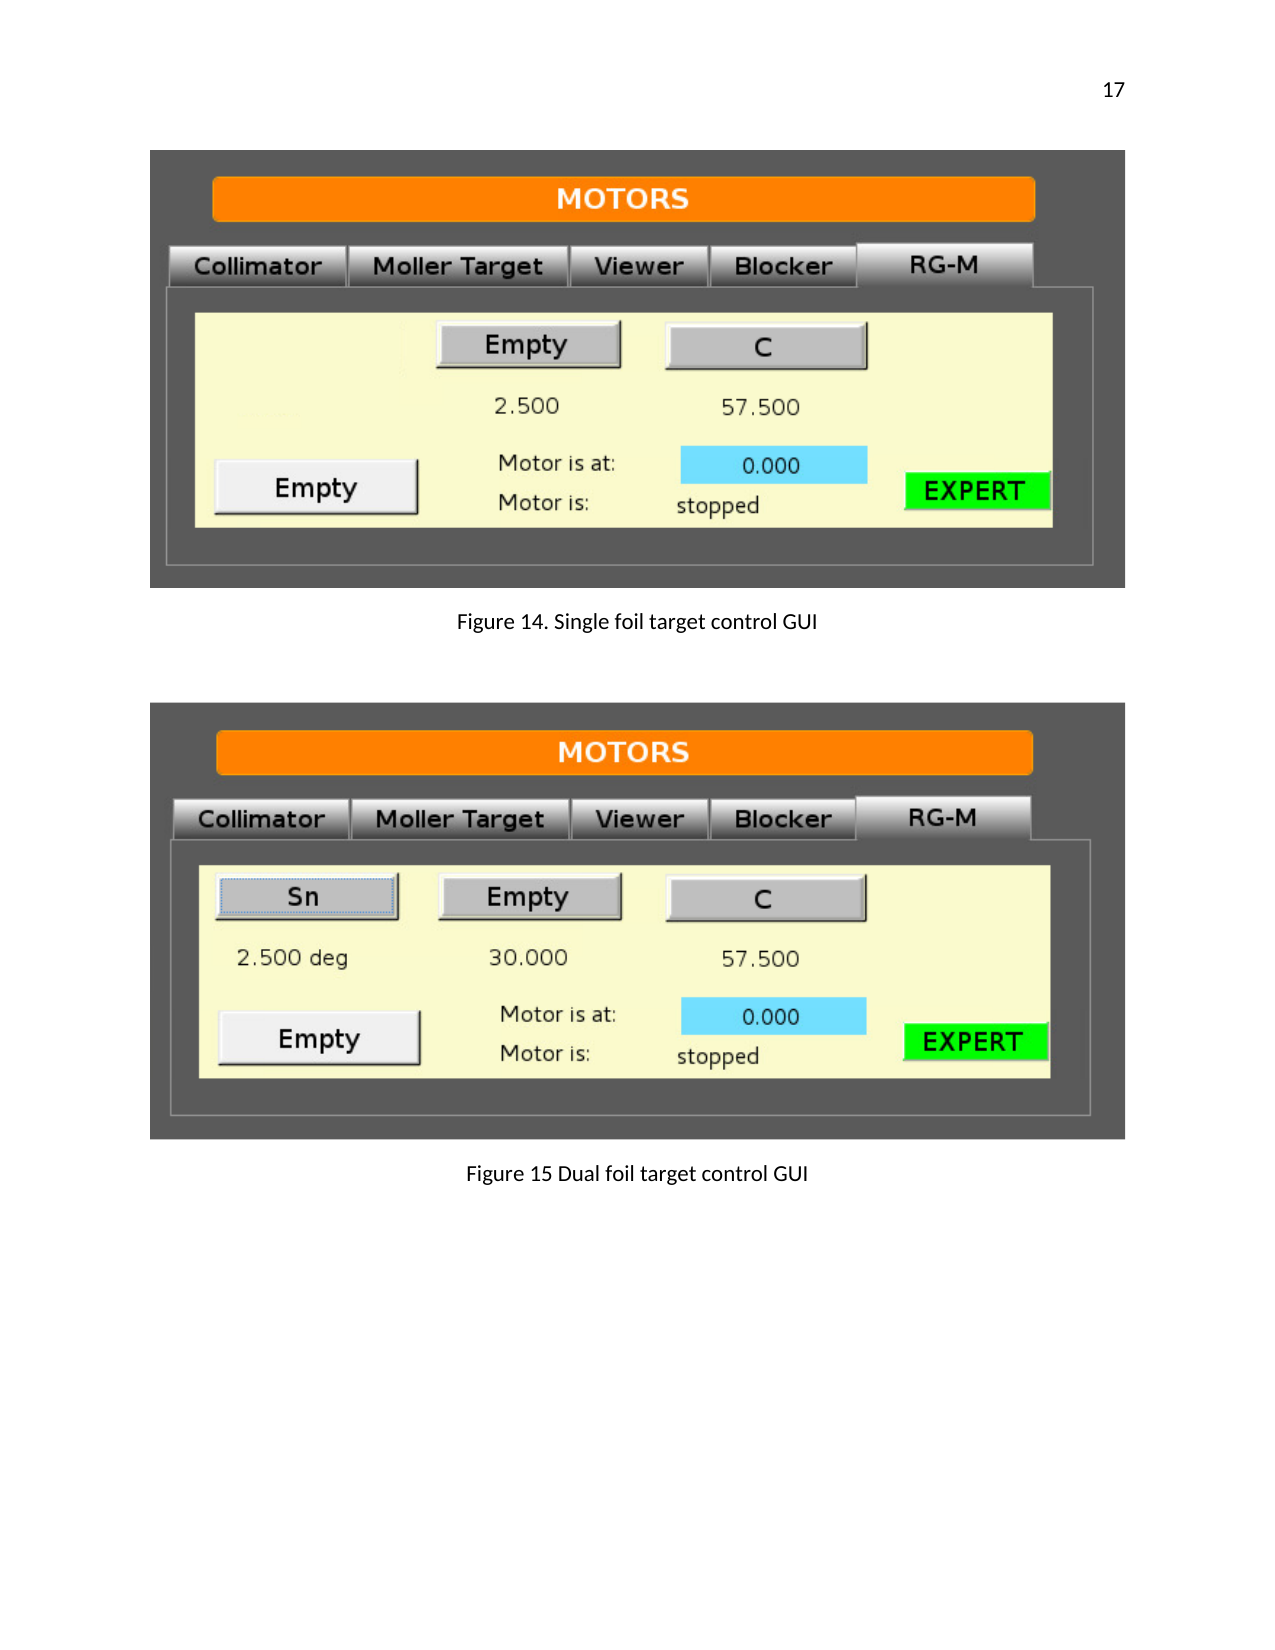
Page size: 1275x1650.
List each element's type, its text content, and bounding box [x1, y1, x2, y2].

text Figure 15 Dual foil target control GUI [150, 1159, 1125, 1188]
text Figure 14. Single foil target control GUI [150, 607, 1125, 635]
picture [150, 700, 1125, 1141]
picture [150, 150, 1125, 588]
